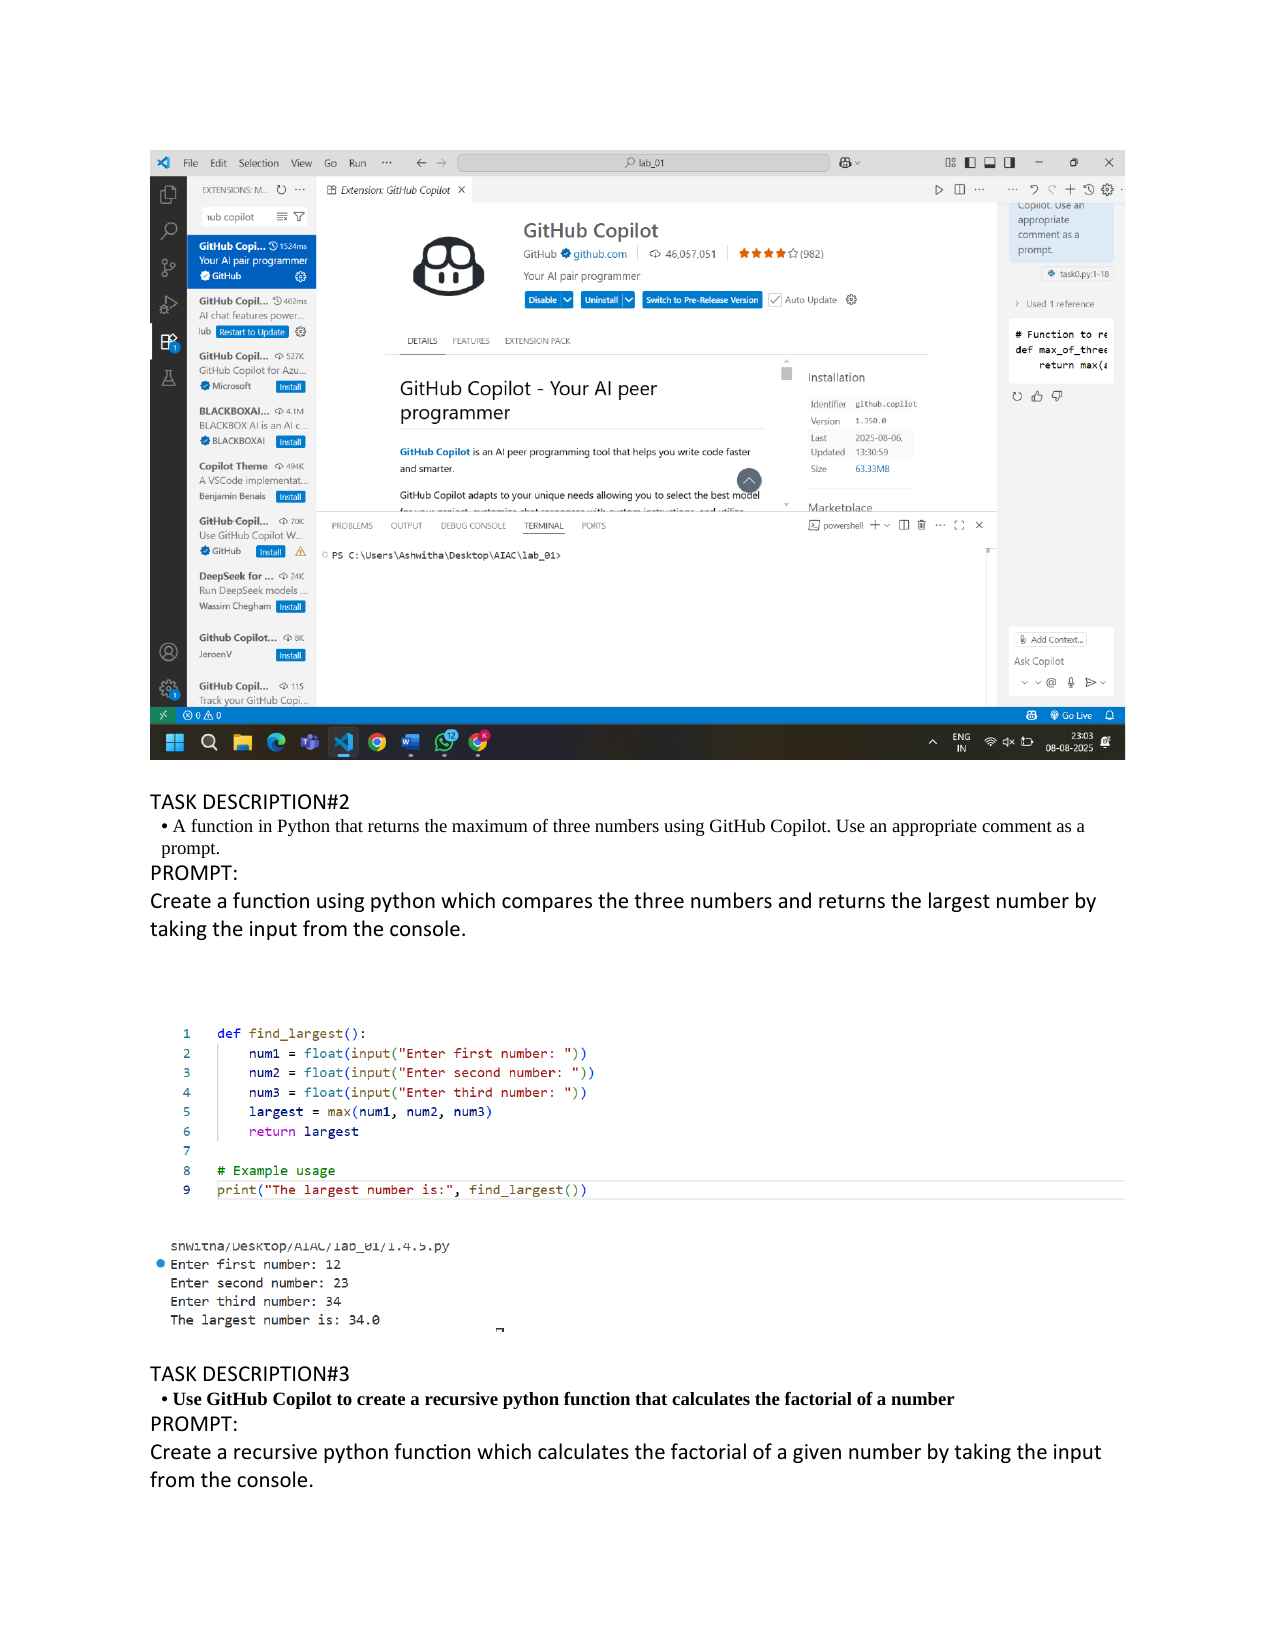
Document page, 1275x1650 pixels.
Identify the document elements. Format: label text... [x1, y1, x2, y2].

text Create a function using python which compares the three numbers and returns the largest number by taking the input from the console. [150, 887, 1125, 943]
picture [150, 150, 1125, 760]
picture [150, 1026, 1125, 1332]
text • Use GitHub Copilot to create a recursive python function that calculates the factorial of a number [161, 1387, 1125, 1409]
text • A function in Python that returns the maximum of three numbers using GitHub Copilot. Use an appropriate comment as a prompt. [161, 815, 1125, 858]
text Create a recursive python function which calculates the factorial of a given number by taking the input from the console. [150, 1437, 1125, 1493]
text PROMPT: [150, 858, 1125, 887]
text TASK DESCRIPTION#2 [150, 787, 1125, 815]
text PROMPT: [150, 1409, 1125, 1437]
text TASK DESCRIPTION#3 [150, 1359, 1125, 1387]
